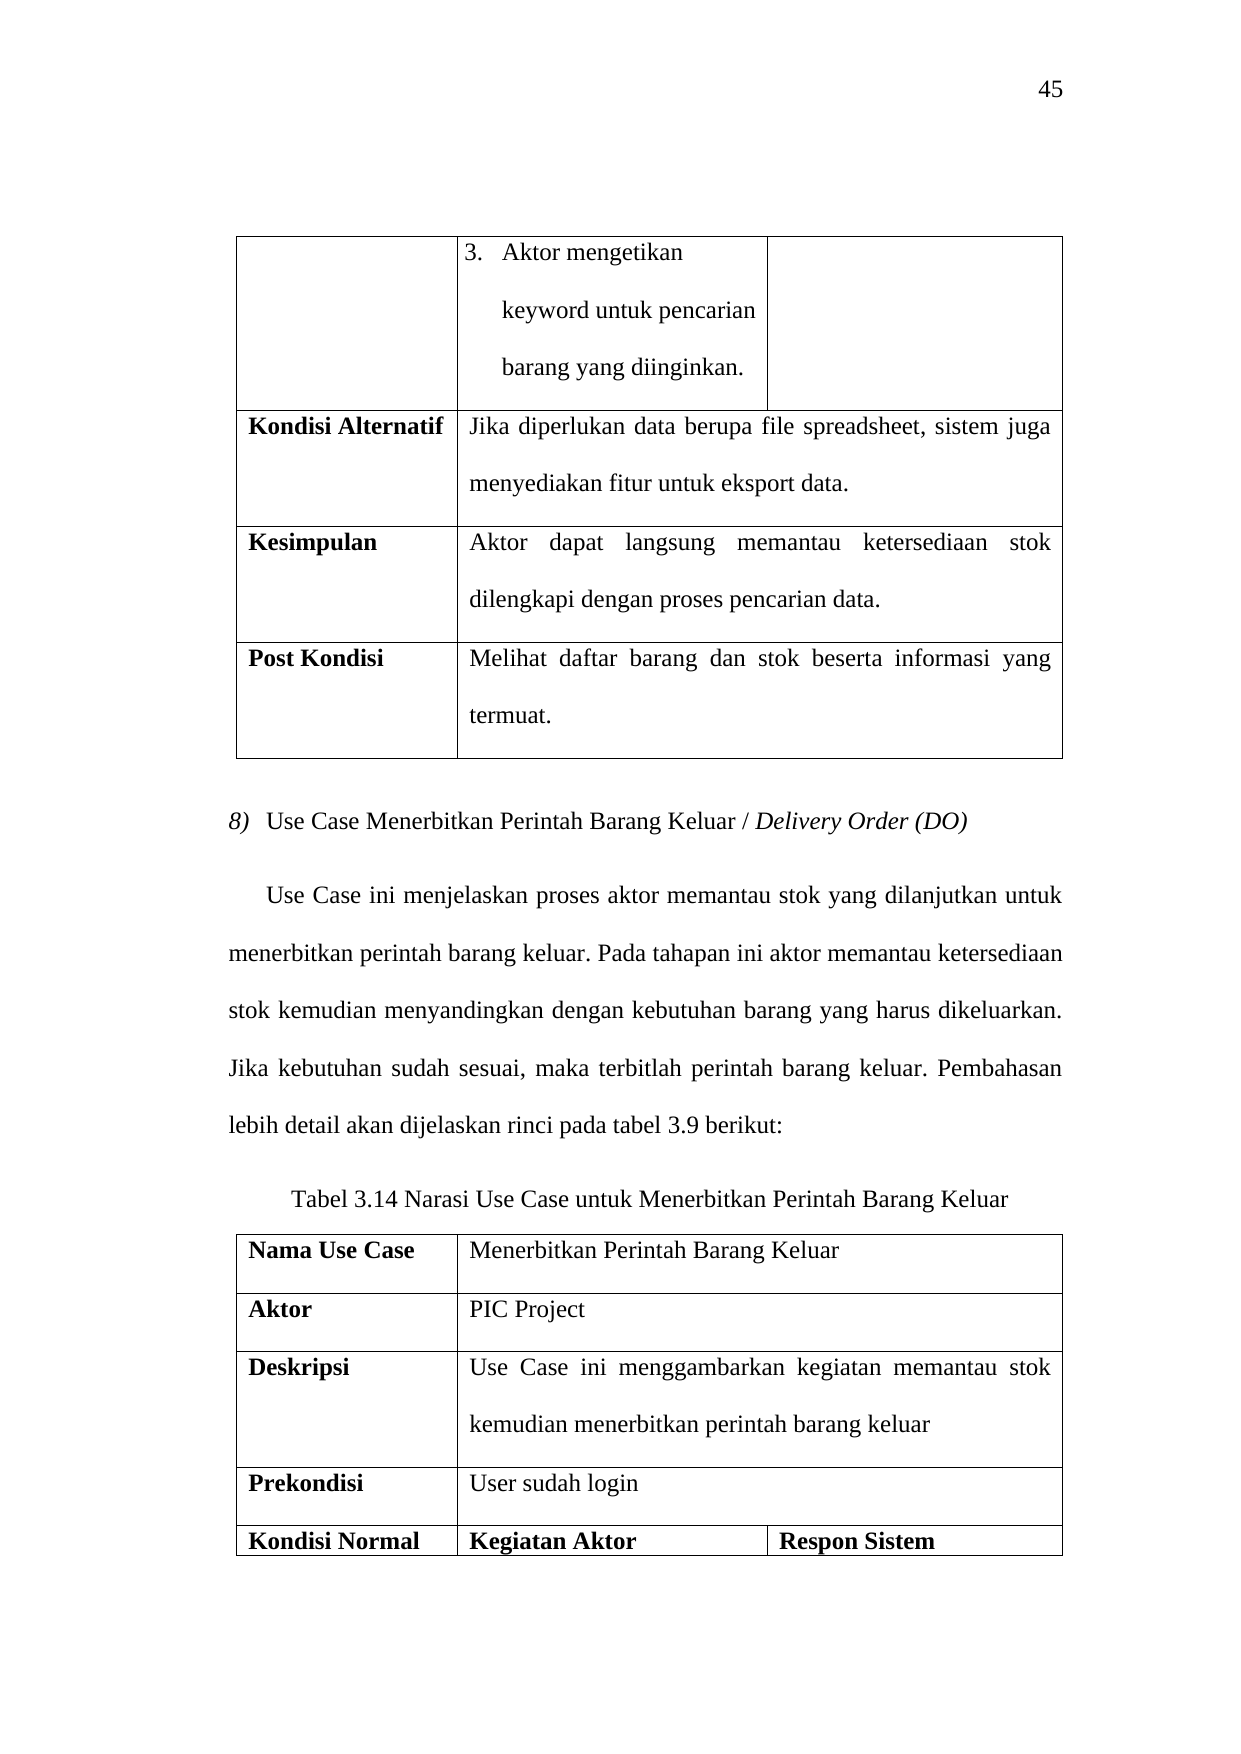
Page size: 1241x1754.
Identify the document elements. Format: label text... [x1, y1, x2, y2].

table_header Nama Use Case [237, 1235, 457, 1293]
table_cell Aktor [237, 1294, 457, 1351]
table_cell Kondisi Normal [237, 1526, 457, 1555]
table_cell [458, 237, 767, 410]
table_cell User sudah login [458, 1468, 1062, 1525]
text Use Case ini menjelaskan proses aktor memantau stok yang dilanjutkan untuk menerbitkan perintah barang keluar. Pada tahapan ini aktor memantau ketersediaan stok kemudian menyandingkan dengan kebutuhan barang yang harus dikeluarkan. Jika kebutuhan sudah sesuai, maka terbitlah perintah barang keluar. Pembahasan lebih detail akan dijelaskan rinci pada tabel 3.9 berikut: [228, 880, 1063, 1139]
table_cell Post Kondisi [237, 643, 457, 757]
table_cell Deskripsi [237, 1352, 457, 1467]
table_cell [768, 237, 1062, 410]
table_cell Jika diperlukan data berupa file spreadsheet, sistem juga menyediakan fitur untuk eksport data. [458, 411, 1062, 526]
table_cell Use Case ini menggambarkan kegiatan memantau stok kemudian menerbitkan perintah barang keluar [458, 1352, 1062, 1467]
table_cell Prekondisi [237, 1468, 457, 1525]
table_header Menerbitkan Perintah Barang Keluar [458, 1235, 1062, 1293]
table_cell Kegiatan Aktor [458, 1526, 767, 1555]
table_cell Respon Sistem [768, 1526, 1062, 1555]
table_cell Aktor dapat langsung memantau ketersediaan stok dilengkapi dengan proses pencarian data. [458, 527, 1062, 642]
table_cell Kesimpulan [237, 527, 457, 642]
list Use Case Menerbitkan Perintah Barang Keluar / Delivery Order (DO) [228, 806, 1063, 835]
table_cell Melihat daftar barang dan stok beserta informasi yang termuat. [458, 643, 1062, 757]
table_cell PIC Project [458, 1294, 1062, 1351]
table_cell Kondisi Alternatif [237, 411, 457, 526]
